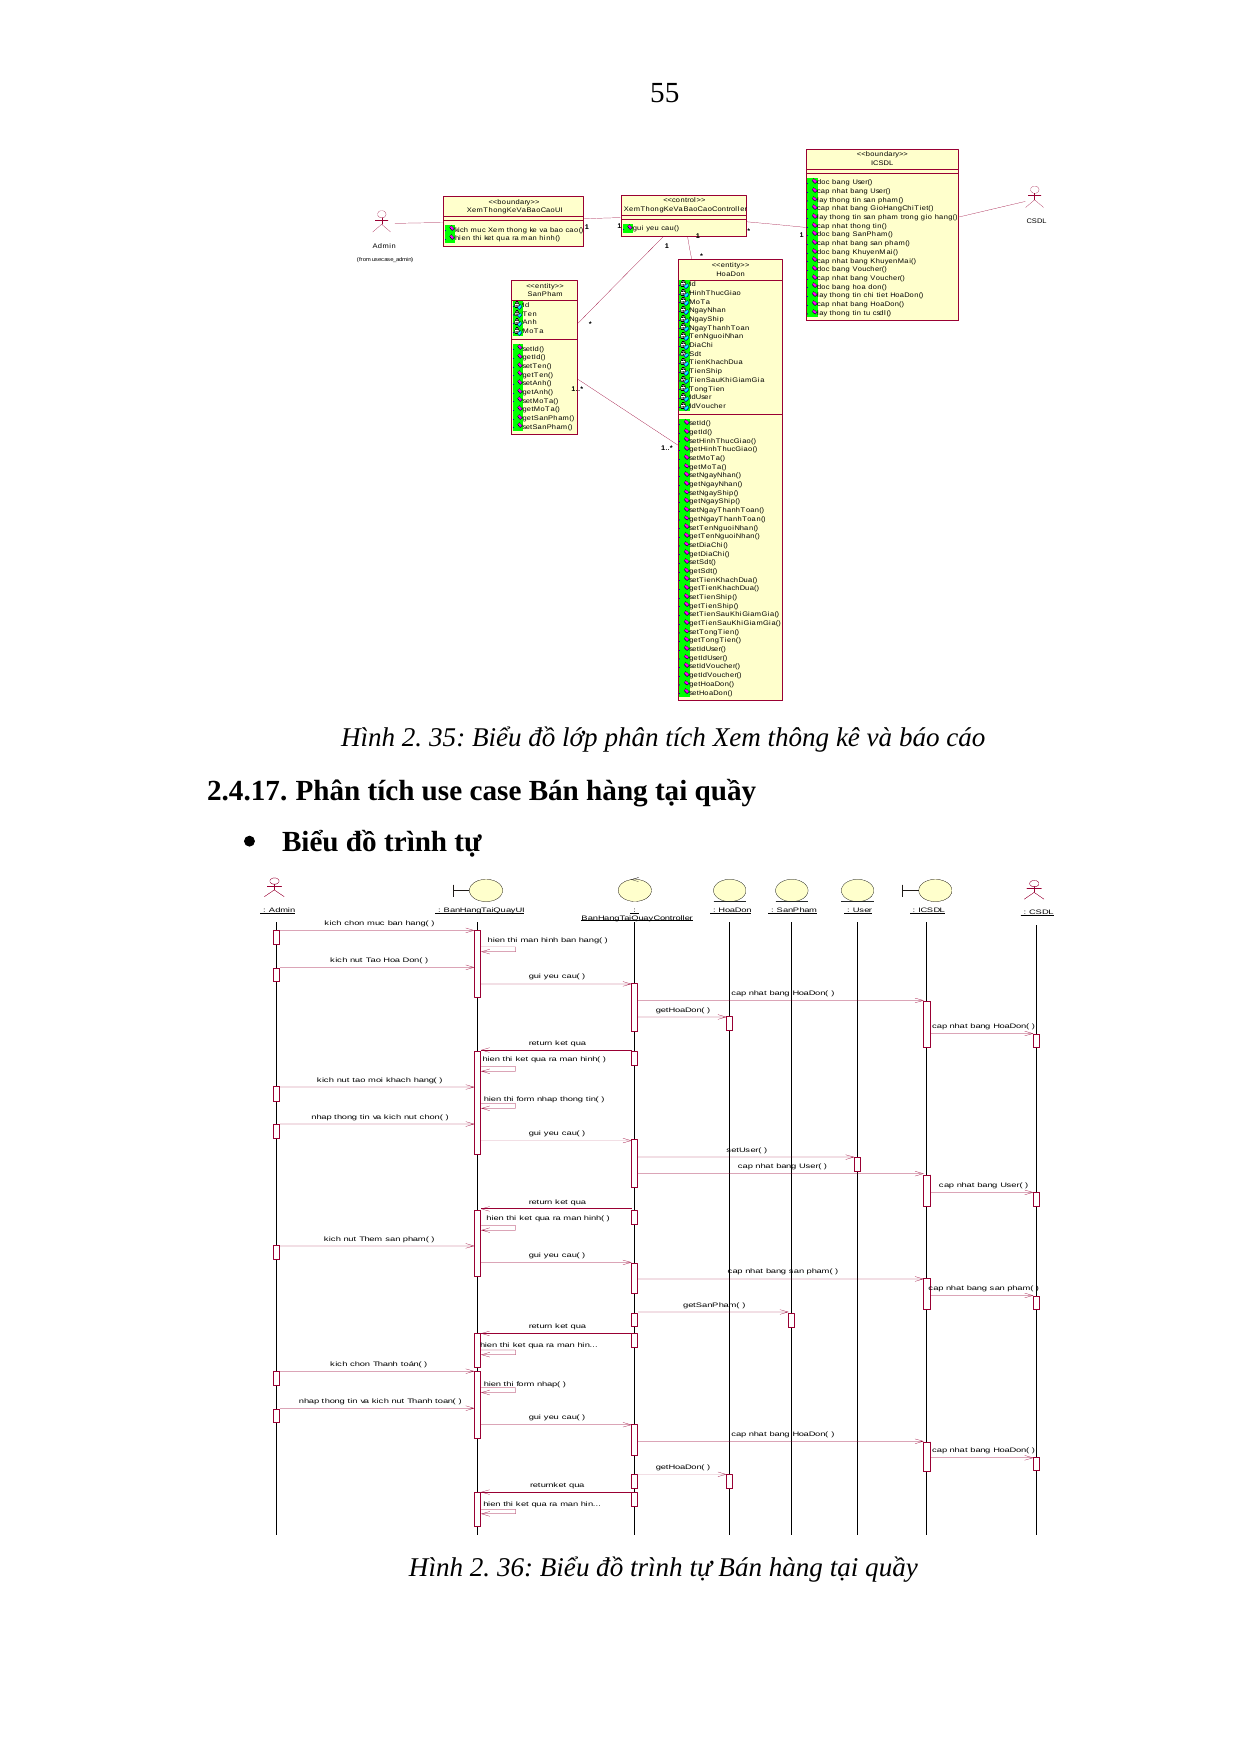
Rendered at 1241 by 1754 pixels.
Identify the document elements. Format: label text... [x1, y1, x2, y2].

subtitle Phân tích use case Bán hàng tại quầy [207, 773, 1122, 807]
text Hình 2. 36: Biểu đồ trình tự Bán hàng tại quầy [207, 1551, 1122, 1582]
list Biểu đồ trình tự [244, 824, 1122, 858]
